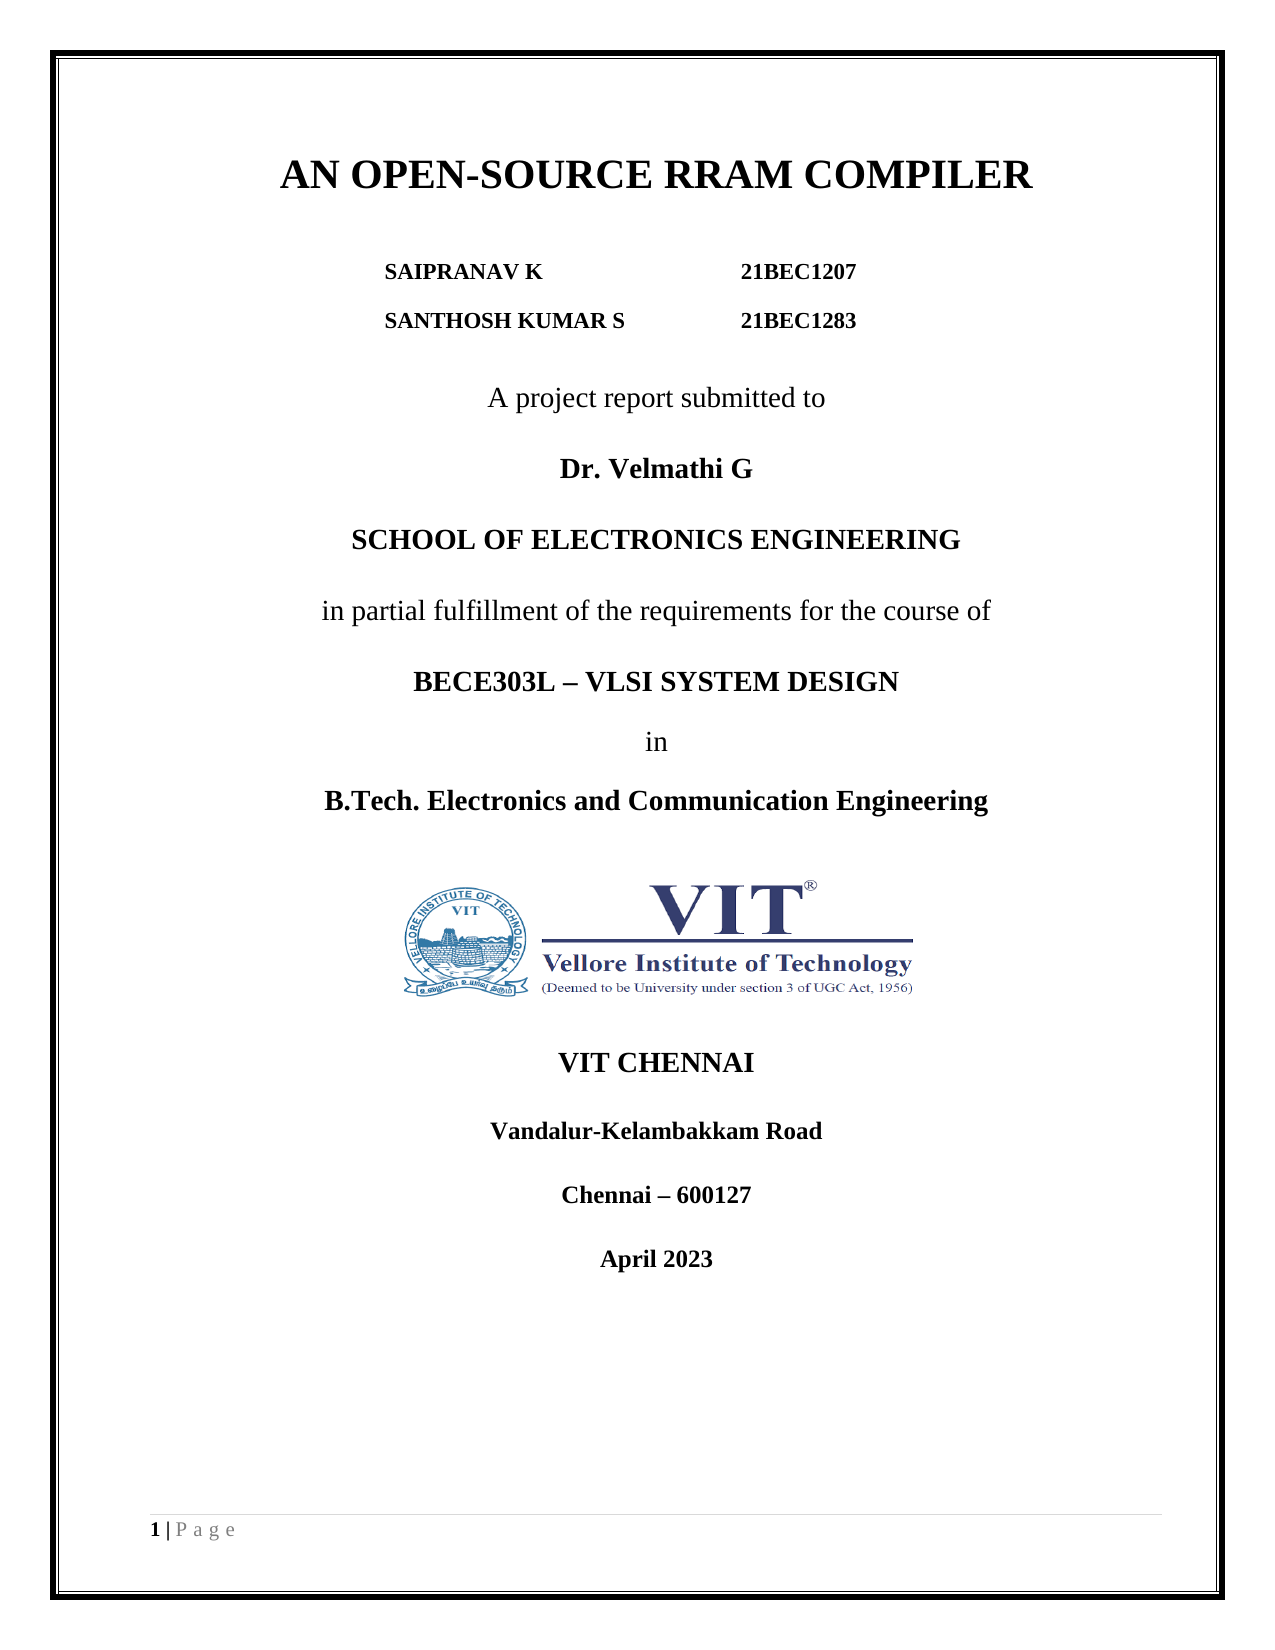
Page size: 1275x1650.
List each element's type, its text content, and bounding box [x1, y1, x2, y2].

table_header 21BEC1207 [694, 248, 889, 295]
picture [391, 854, 922, 1007]
text A project report submitted to [150, 380, 1162, 413]
table_cell 21BEC1283 [694, 297, 889, 344]
table_cell SANTHOSH KUMAR S [338, 297, 692, 344]
text SCHOOL OF ELECTRONICS ENGINEERING [150, 522, 1162, 556]
text Vandalur-Kelambakkam Road [150, 1116, 1162, 1144]
text BECE303L – VLSI SYSTEM DESIGN [150, 664, 1162, 698]
table_header SAIPRANAV K [338, 248, 692, 295]
text B.Tech. Electronics and Communication Engineering [150, 783, 1162, 817]
text AN OPEN-SOURCE RRAM COMPILER [150, 150, 1162, 198]
text VIT CHENNAI [150, 1045, 1162, 1078]
text in [150, 724, 1162, 757]
text Chennai – 600127 [150, 1180, 1162, 1208]
text April 2023 [150, 1244, 1162, 1272]
text Dr. Velmathi G [150, 451, 1162, 485]
text in partial fulfillment of the requirements for the course of [150, 593, 1162, 627]
